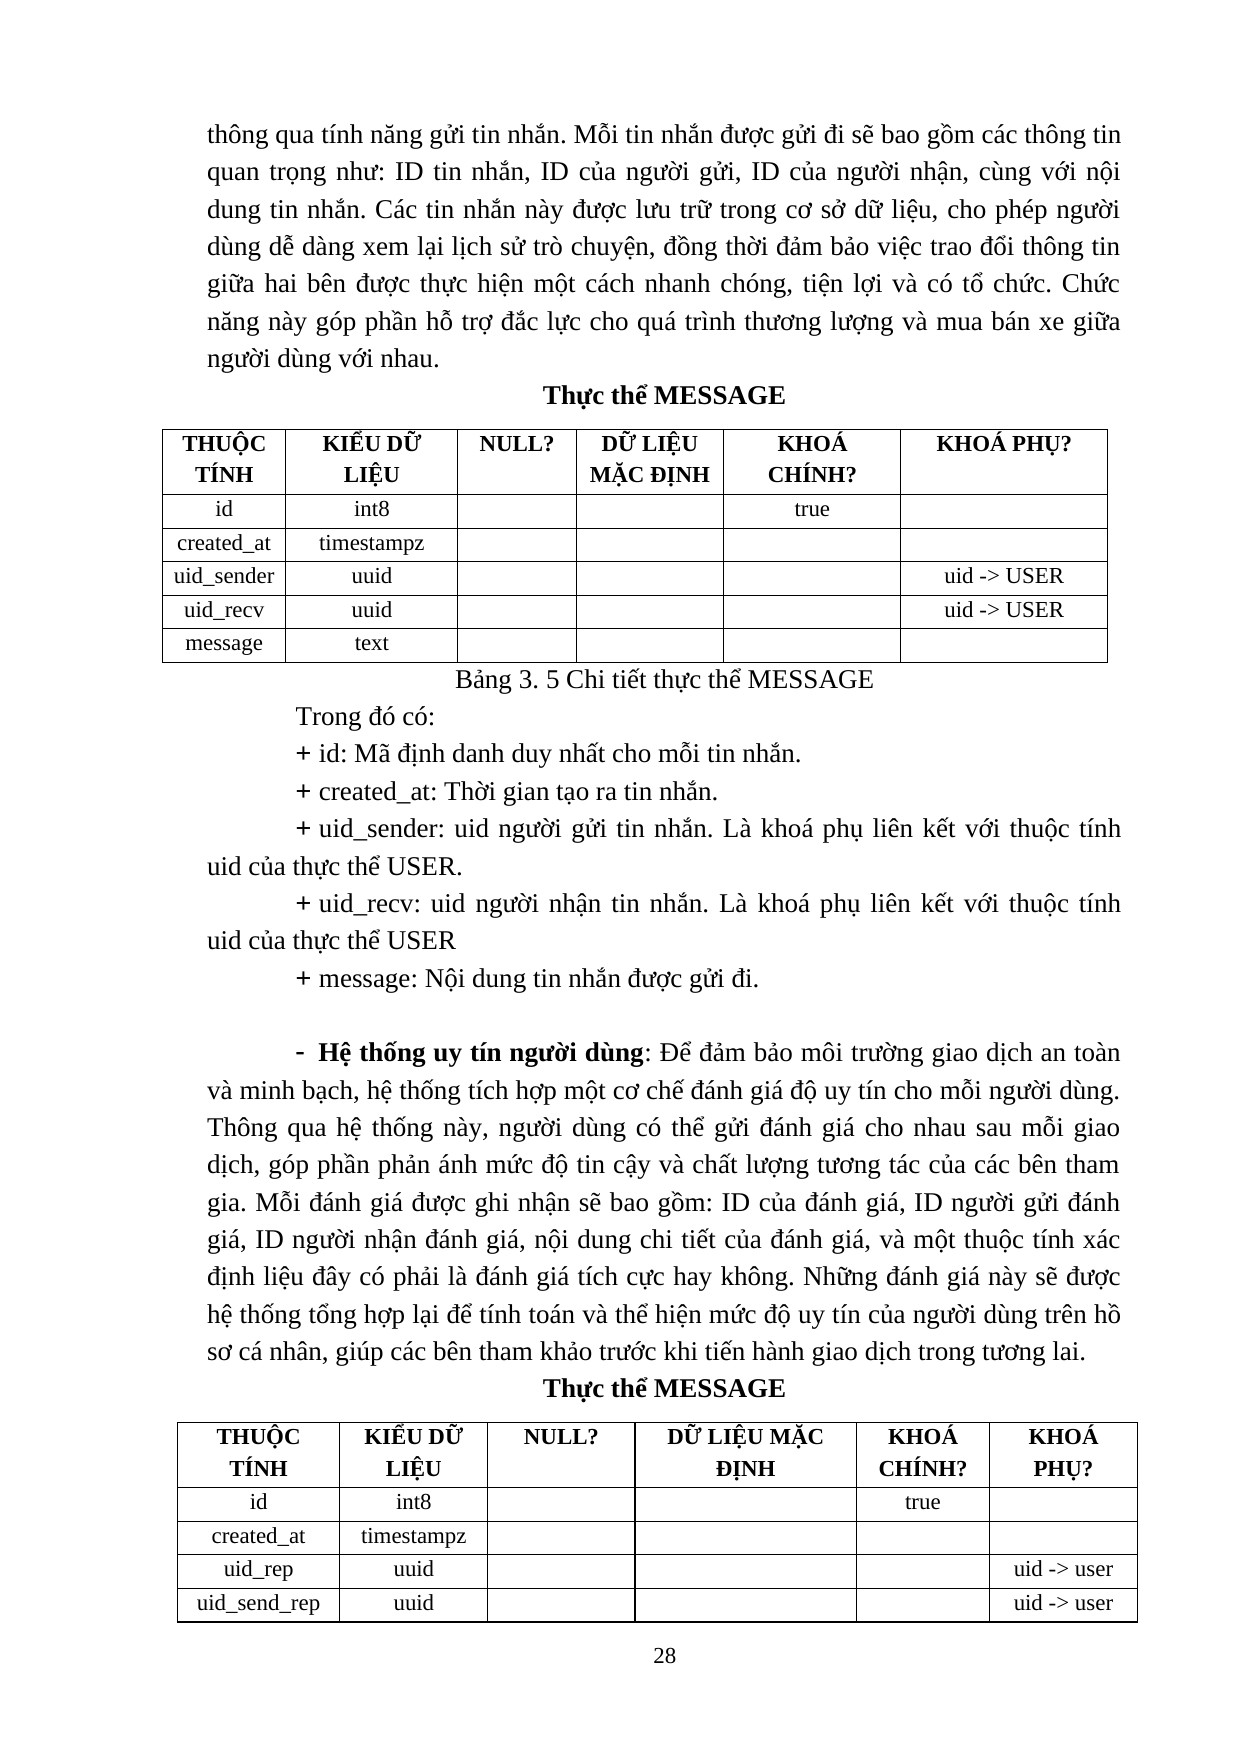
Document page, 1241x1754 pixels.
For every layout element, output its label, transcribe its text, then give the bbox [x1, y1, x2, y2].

table_cell [636, 1589, 856, 1621]
list uid_recv: uid người nhận tin nhắn. Là khoá phụ liên kết với thuộc tính uid của thực thể USER [207, 887, 1122, 956]
table_cell [458, 629, 576, 662]
table_cell [901, 495, 1107, 528]
table_cell [990, 1522, 1137, 1554]
table_cell uid -> USER [901, 562, 1107, 595]
table_cell message [163, 629, 285, 662]
table_cell [901, 529, 1107, 561]
table_header NULL? [488, 1423, 634, 1487]
table_cell uid_sender [163, 562, 285, 595]
table_header DỮ LIỆU MẶC ĐỊNH [636, 1423, 856, 1487]
table_cell [724, 596, 900, 628]
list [207, 118, 1122, 373]
table_cell uuid [286, 596, 457, 628]
table_cell [577, 629, 723, 662]
table_cell uuid [340, 1589, 487, 1621]
table_cell uuid [286, 562, 457, 595]
table_cell uid -> USER [901, 596, 1107, 628]
table_cell [458, 529, 576, 561]
table_header NULL? [458, 430, 576, 494]
table_cell [577, 529, 723, 561]
table_cell uuid [340, 1555, 487, 1588]
table_header THUỘC TÍNH [163, 430, 285, 494]
table_header KHOÁ CHÍNH? [857, 1423, 989, 1487]
table_cell created_at [163, 529, 285, 561]
table_cell [857, 1522, 989, 1554]
table_header THUỘC TÍNH [178, 1423, 339, 1487]
table_cell [857, 1589, 989, 1621]
table_cell [577, 495, 723, 528]
table_header DỮ LIỆU MẶC ĐỊNH [577, 430, 723, 494]
table_cell [857, 1555, 989, 1588]
table_cell [458, 596, 576, 628]
table_cell [577, 596, 723, 628]
table_cell uid_send_rep [178, 1589, 339, 1621]
table_cell [488, 1522, 634, 1554]
table_cell id [178, 1488, 339, 1521]
table_cell [636, 1488, 856, 1521]
table_cell [458, 562, 576, 595]
table_cell [724, 629, 900, 662]
table_cell timestampz [286, 529, 457, 561]
table_cell created_at [178, 1522, 339, 1554]
table_cell id [163, 495, 285, 528]
table_cell true [724, 495, 900, 528]
text Bảng 3. 5 Chi tiết thực thể MESSAGE [207, 663, 1122, 694]
text Thực thể MESSAGE [207, 1372, 1122, 1403]
table_cell [901, 629, 1107, 662]
table_cell timestampz [340, 1522, 487, 1554]
table_cell [724, 562, 900, 595]
table_cell uid_recv [163, 596, 285, 628]
text Thực thể MESSAGE [207, 379, 1122, 410]
table_cell int8 [286, 495, 457, 528]
list id: Mã định danh duy nhất cho mỗi tin nhắn. [207, 737, 1122, 769]
table_cell [636, 1522, 856, 1554]
table_cell [488, 1488, 634, 1521]
list message: Nội dung tin nhắn được gửi đi. [207, 962, 1122, 993]
table_cell text [286, 629, 457, 662]
table_cell int8 [340, 1488, 487, 1521]
table_header KHOÁ CHÍNH? [724, 430, 900, 494]
table_cell true [857, 1488, 989, 1521]
table_cell [488, 1589, 634, 1621]
table_header KHOÁ PHỤ? [901, 430, 1107, 494]
list Hệ thống uy tín người dùng: Để đảm bảo môi trường giao dịch an toàn và minh bạch, hệ thống tích hợp một cơ chế đánh giá độ uy tín cho mỗi người dùng. Thông qua hệ thống này, người dùng có thể gửi đánh giá cho nhau sau mỗi giao dịch, góp phần phản ánh mức độ tin cậy và chất lượng tương tác của các bên tham gia. Mỗi đánh giá được ghi nhận sẽ bao gồm: ID của đánh giá, ID người gửi đánh giá, ID người nhận đánh giá, nội dung chi tiết của đánh giá, và một thuộc tính xác định liệu đây có phải là đánh giá tích cực hay không. Những đánh giá này sẽ được hệ thống tổng hợp lại để tính toán và thể hiện mức độ uy tín của người dùng trên hồ sơ cá nhân, giúp các bên tham khảo trước khi tiến hành giao dịch trong tương lai. [207, 1037, 1122, 1366]
table_cell [724, 529, 900, 561]
table_cell [577, 562, 723, 595]
table_cell [488, 1555, 634, 1588]
table_cell uid -> user [990, 1555, 1137, 1588]
table_cell [990, 1488, 1137, 1521]
table_header KIỂU DỮ LIỆU [286, 430, 457, 494]
table_cell uid -> user [990, 1589, 1137, 1621]
list uid_sender: uid người gửi tin nhắn. Là khoá phụ liên kết với thuộc tính uid của thực thể USER. [207, 812, 1122, 881]
table_cell [458, 495, 576, 528]
table_header KHOÁ PHỤ? [990, 1423, 1137, 1487]
list Trong đó có: [295, 700, 1122, 731]
list created_at: Thời gian tạo ra tin nhắn. [207, 775, 1122, 806]
table_header KIỂU DỮ LIỆU [340, 1423, 487, 1487]
table_cell [636, 1555, 856, 1588]
table_cell uid_rep [178, 1555, 339, 1588]
